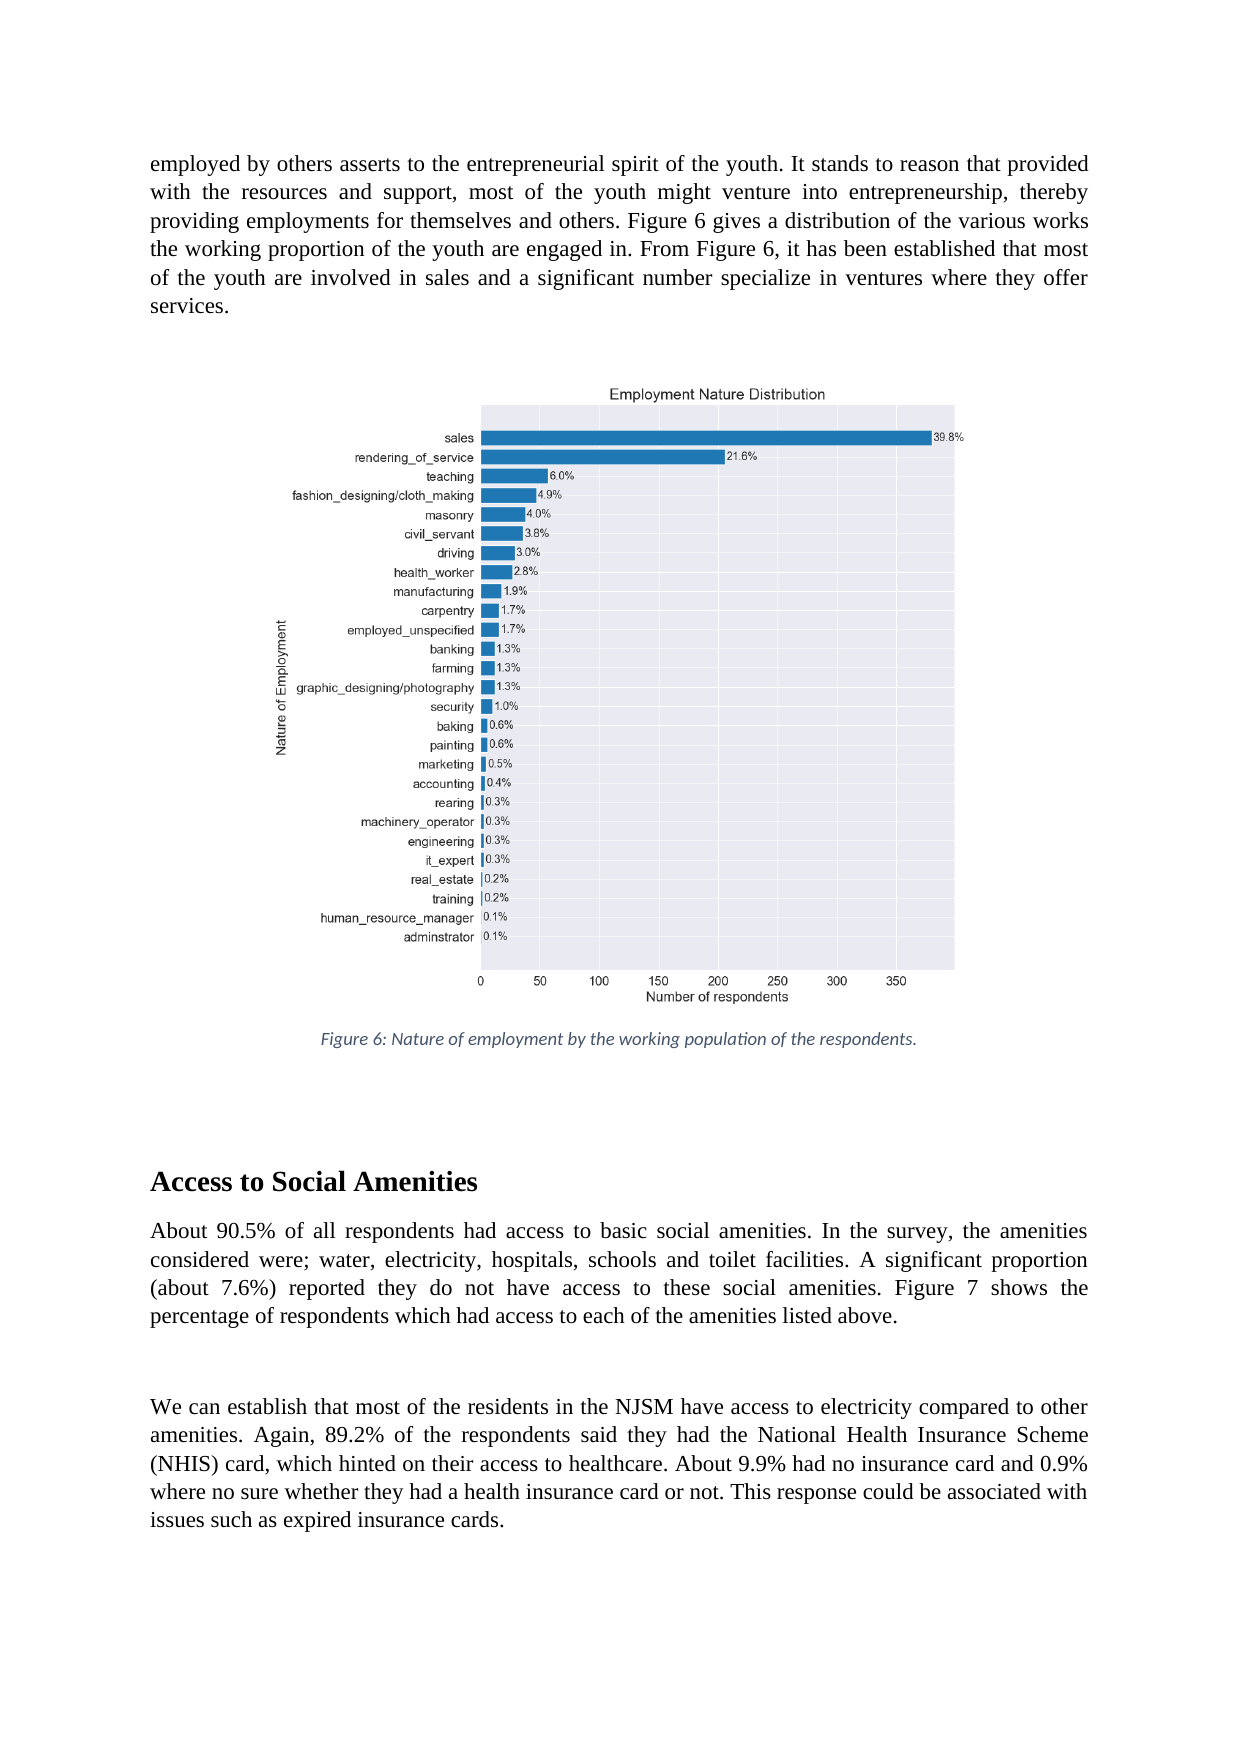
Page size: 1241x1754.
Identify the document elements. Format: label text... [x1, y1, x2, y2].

text Access to Social Amenities [150, 1164, 1090, 1198]
picture [270, 382, 970, 1009]
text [150, 150, 1090, 318]
text About 90.5% of all respondents had access to basic social amenities. In the survey, the amenities considered were; water, electricity, hospitals, schools and toilet facilities. A significant proportion (about 7.6%) reported they do not have access to these social amenities. Figure 7 shows the percentage of respondents which had access to each of the amenities listed above. [150, 1217, 1090, 1329]
text We can establish that most of the residents in the NJSM have access to electricity compared to other amenities. Again, 89.2% of the respondents said they had the National Health Insurance Scheme (NHIS) card, which hinted on their access to healthcare. About 9.9% had no insurance card and 0.9% where no sure whether they had a health insurance card or not. This response could be associated with issues such as expired insurance cards. [150, 1393, 1090, 1533]
